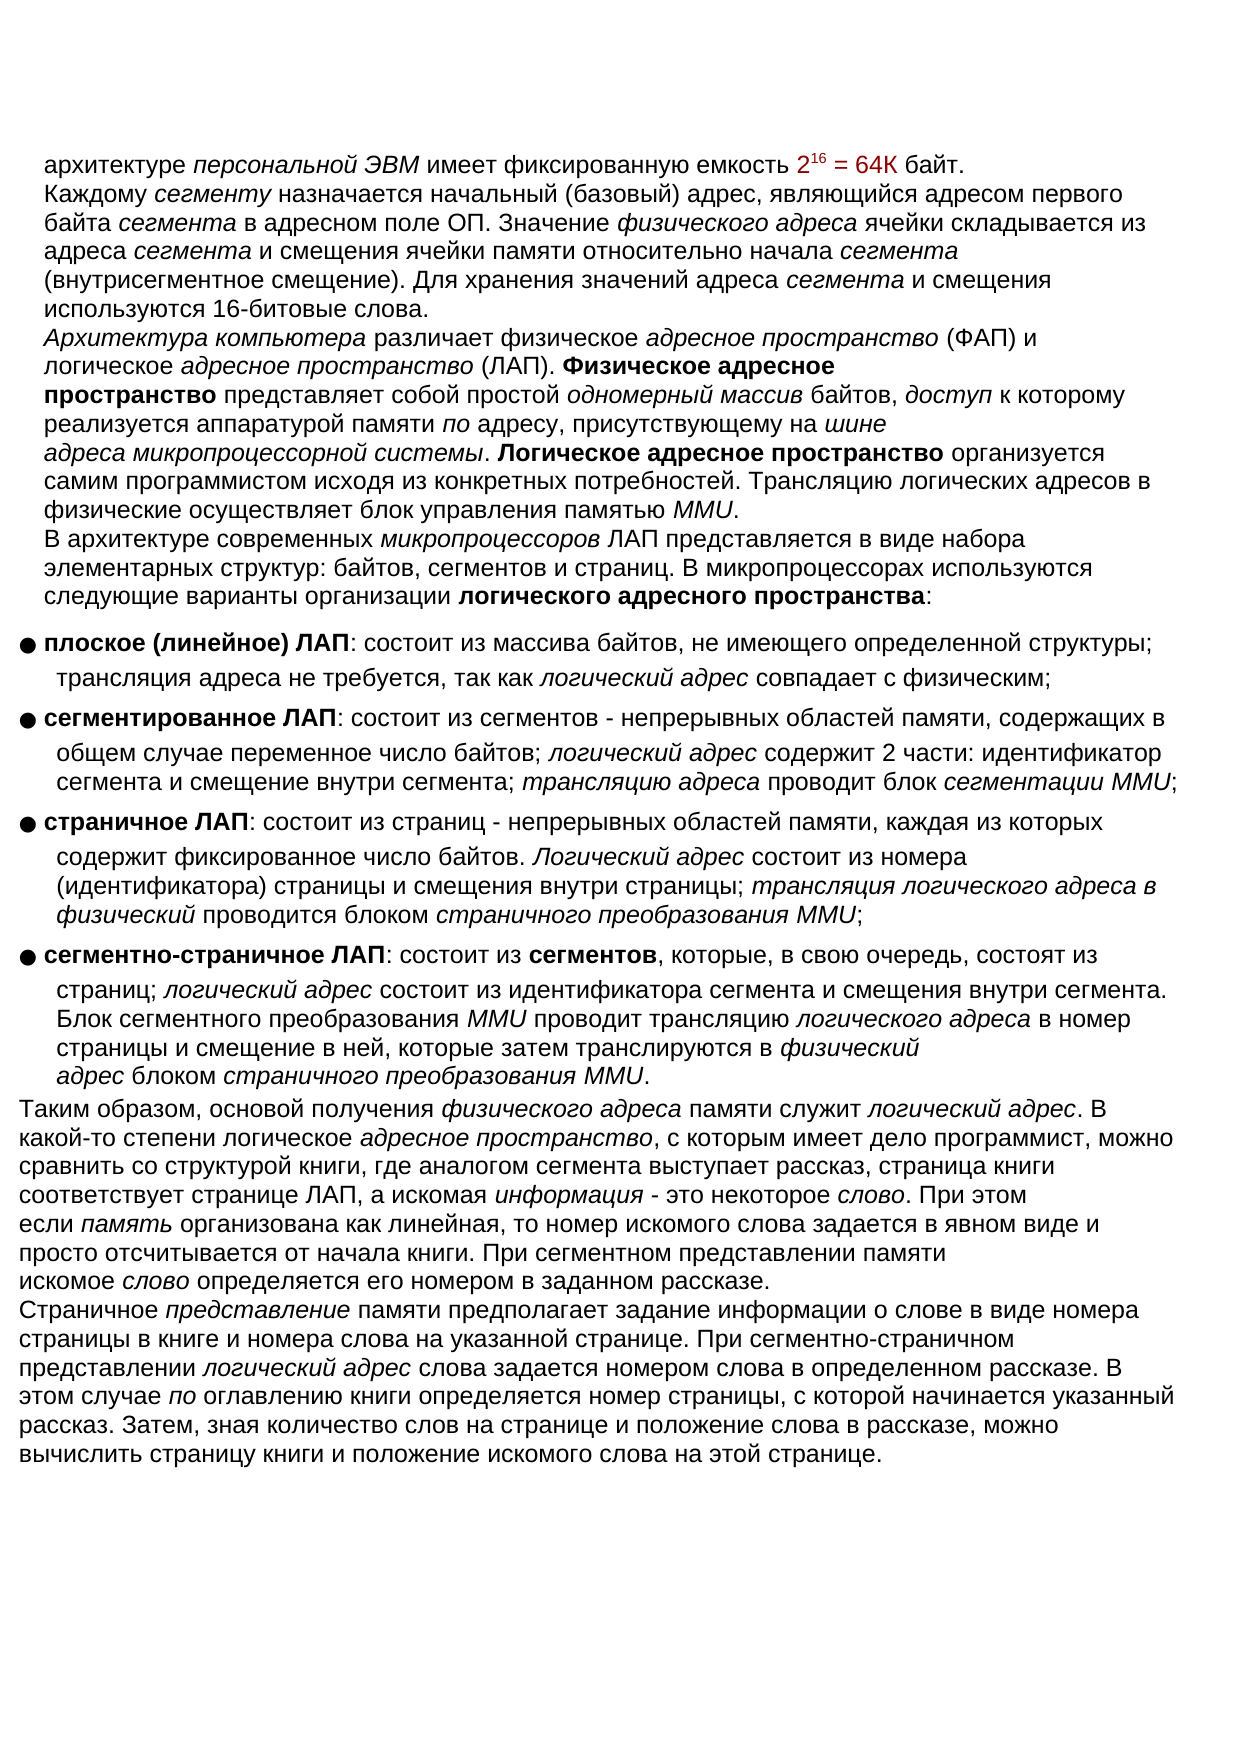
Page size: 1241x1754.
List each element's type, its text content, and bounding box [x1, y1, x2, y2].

list плоское (линейное) ЛАП: состоит из массива байтов, не имеющего определенной структуры; трансляция адреса не требуется, так как логический адрес совпадает с физическим; [19, 620, 1181, 692]
list сегментно-страничное ЛАП: состоит из сегментов, которые, в свою очередь, состоят из страниц; логический адрес состоит из идентификатора сегмента и смещения внутри сегмента. Блок сегментного преобразования MMU проводит трансляцию логического адреса в номер страницы и смещение в ней, которые затем транслируются в физический адрес блоком страничного преобразования MMU. [19, 932, 1181, 1090]
list страничное ЛАП: состоит из страниц - непрерывных областей памяти, каждая из которых содержит фиксированное число байтов. Логический адрес состоит из номера (идентификатора) страницы и смещения внутри страницы; трансляция логического адреса в физический проводится блоком страничного преобразования MMU; [19, 799, 1181, 928]
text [44, 150, 1181, 610]
text Таким образом, основой получения физического адреса памяти служит логический адрес. В какой-то степени логическое адресное пространство, с которым имеет дело программист, можно сравнить со структурой книги, где аналогом сегмента выступает рассказ, страница книги соответствует странице ЛАП, а искомая информация - это некоторое слово. При этом если память организована как линейная, то номер искомого слова задается в явном виде и просто отсчитывается от начала книги. При сегментном представлении памяти искомое слово определяется его номером в заданном рассказе. Страничное представление памяти предполагает задание информации о слове в виде номера страницы в книге и номера слова на указанной странице. При сегментно-страничном представлении логический адрес слова задается номером слова в определенном рассказе. В этом случае по оглавлению книги определяется номер страницы, с которой начинается указанный рассказ. Затем, зная количество слов на странице и положение слова в рассказе, можно вычислить страницу книги и положение искомого слова на этой странице. [19, 1094, 1181, 1467]
list сегментированное ЛАП: состоит из сегментов - непрерывных областей памяти, содержащих в общем случае переменное число байтов; логический адрес содержит 2 части: идентификатор сегмента и смещение внутри сегмента; трансляцию адреса проводит блок сегментации MMU; [19, 696, 1181, 796]
